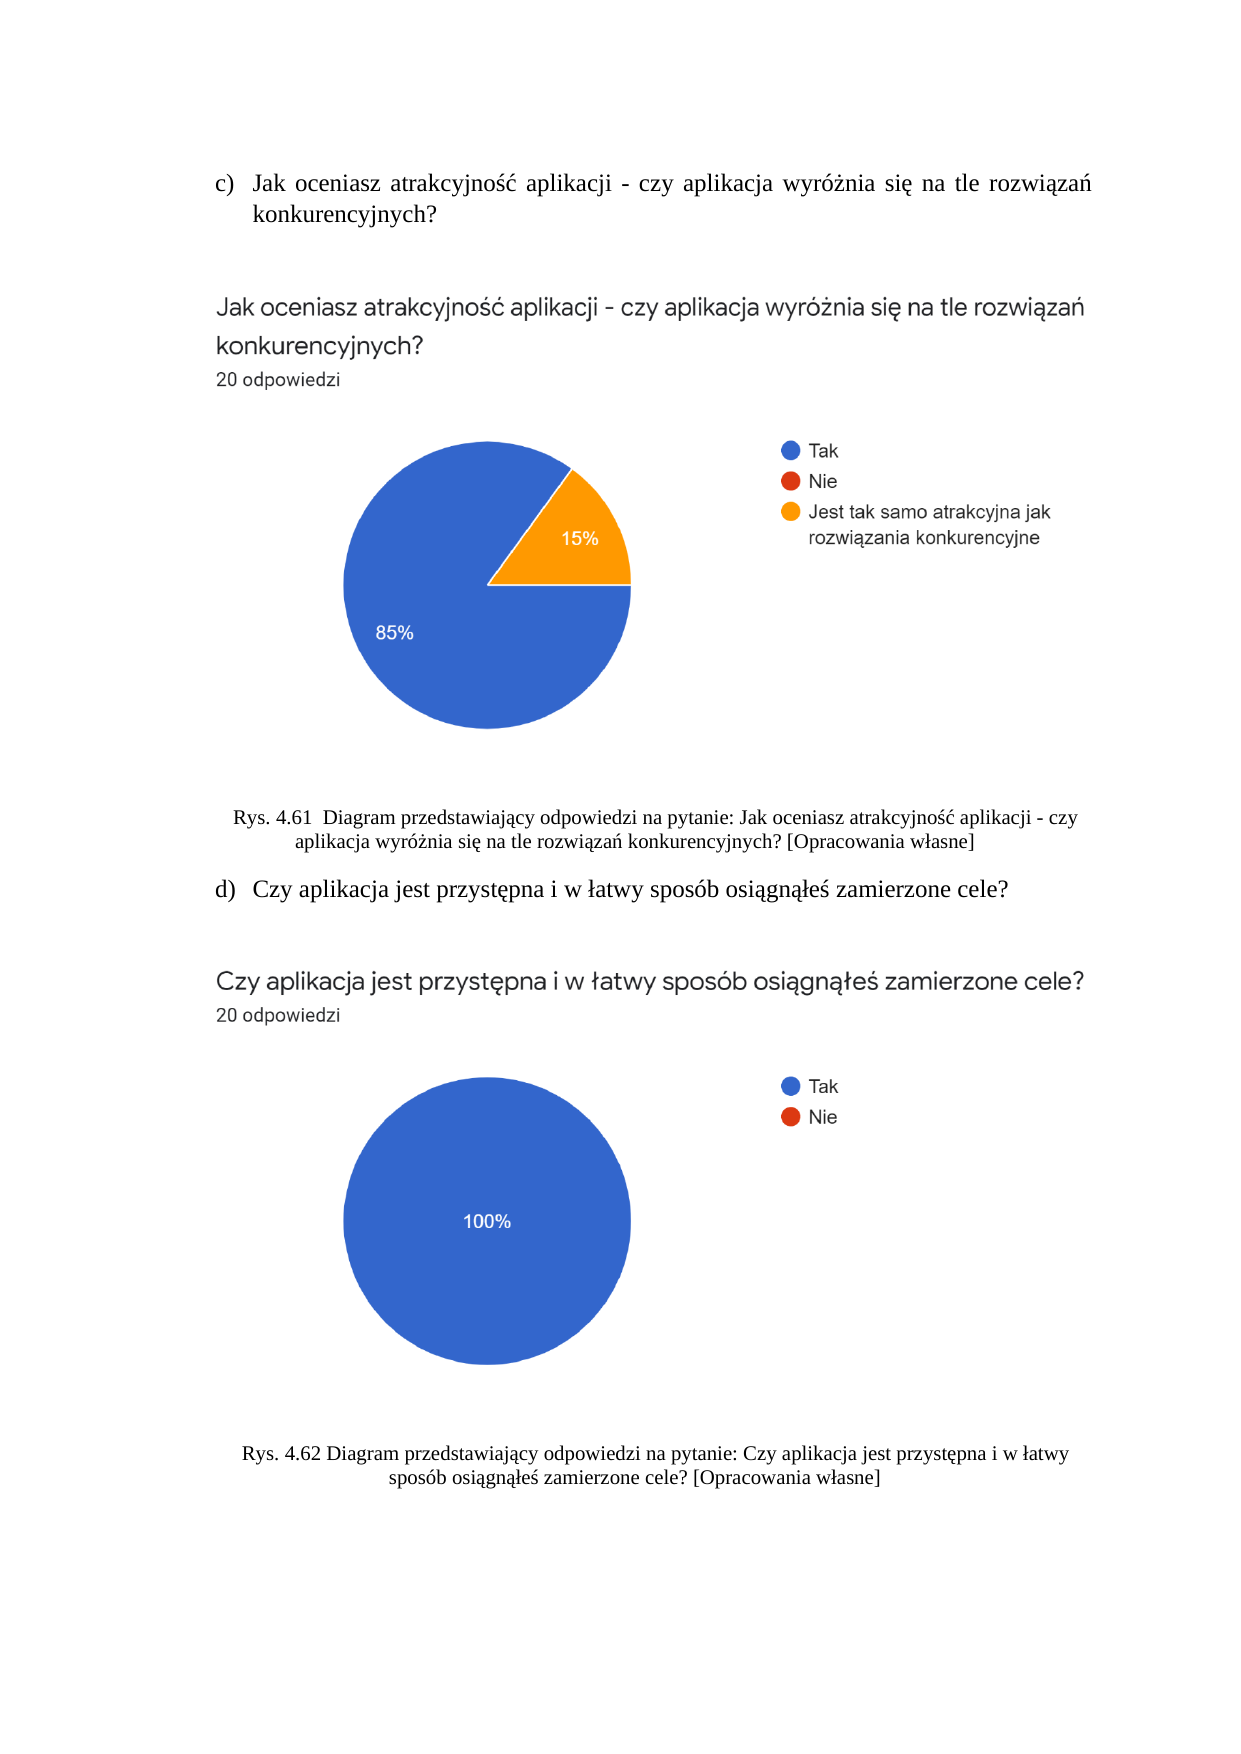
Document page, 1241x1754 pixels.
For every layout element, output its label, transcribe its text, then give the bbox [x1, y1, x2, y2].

list Czy aplikacja jest przystępna i w łatwy sposób osiągnąłeś zamierzone cele? [215, 874, 1092, 902]
list Jak oceniasz atrakcyjność aplikacji - czy aplikacja wyróżnia się na tle rozwiązań konkurencyjnych? [215, 168, 1092, 228]
picture [177, 925, 1097, 1420]
picture [177, 251, 1095, 784]
